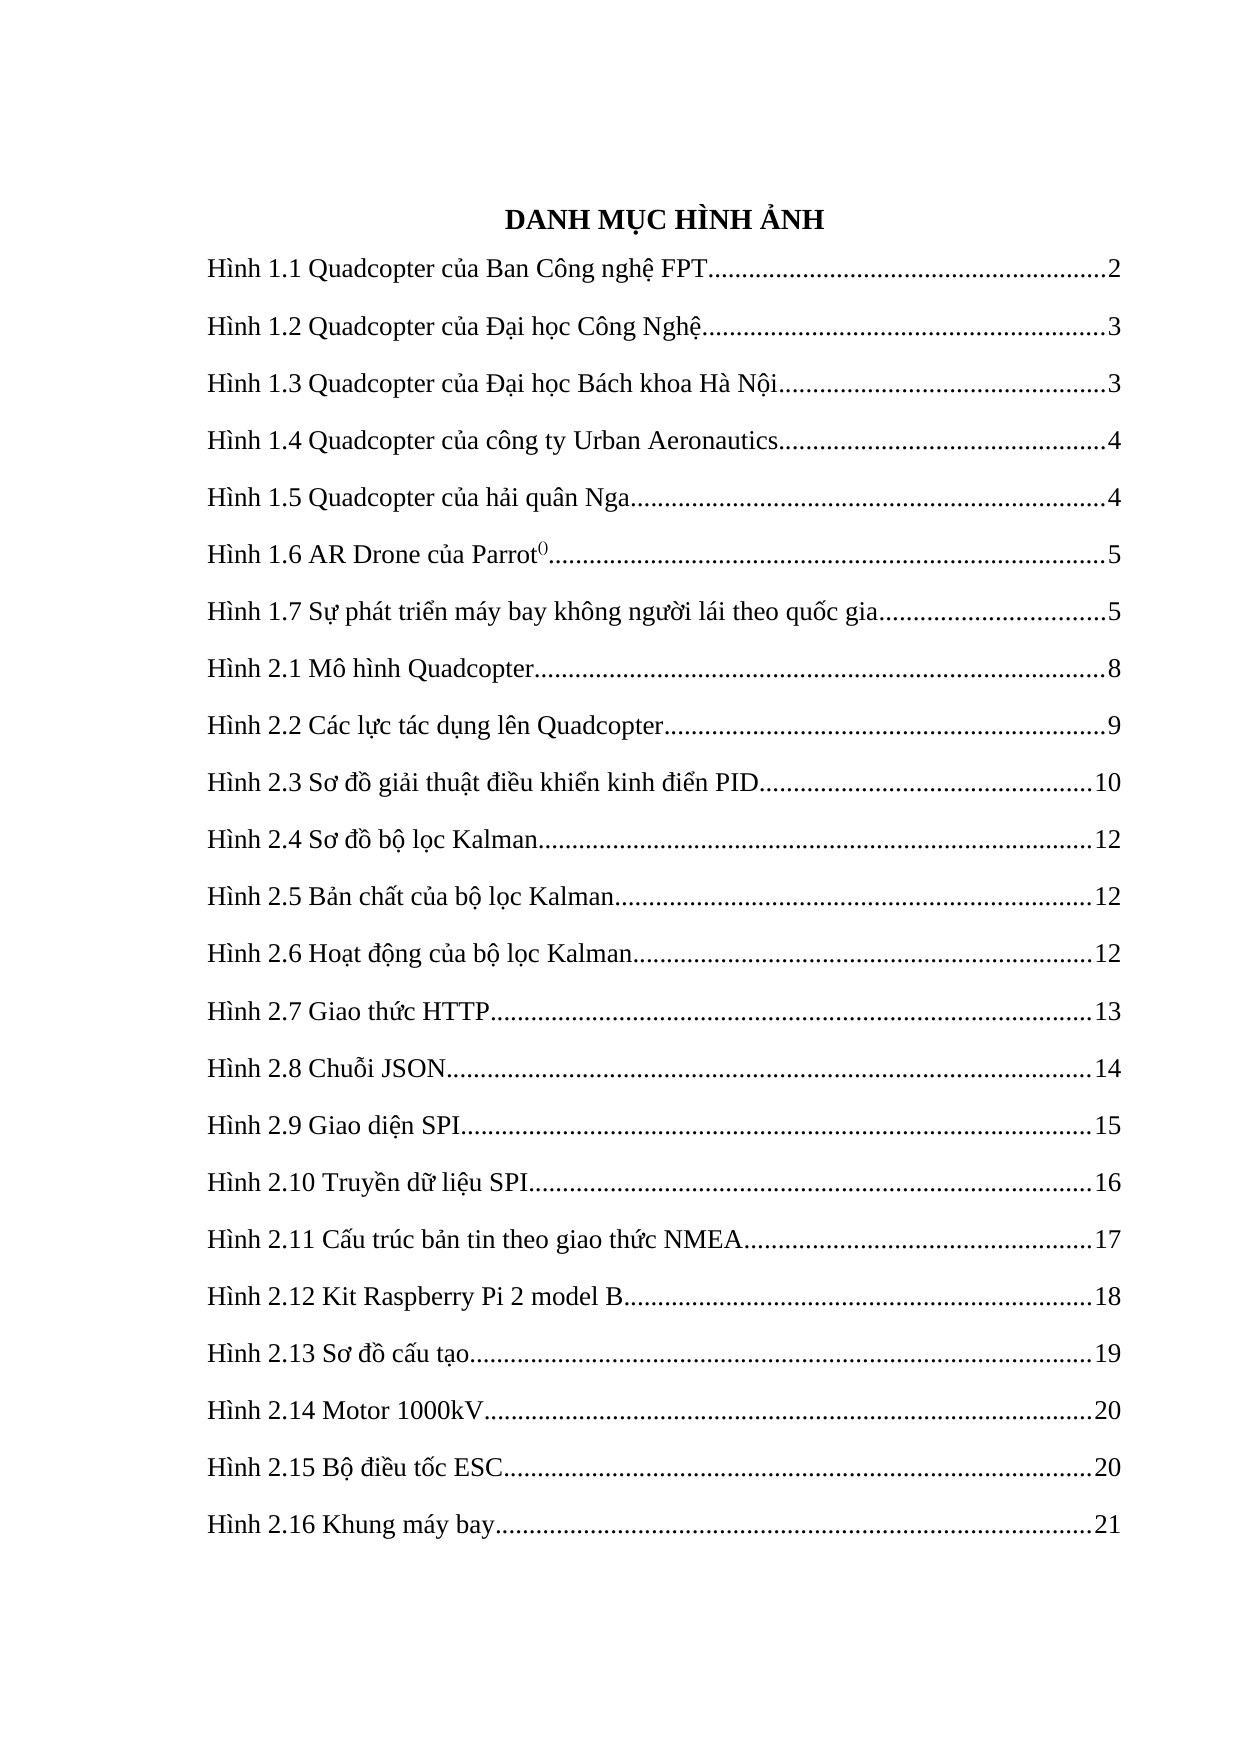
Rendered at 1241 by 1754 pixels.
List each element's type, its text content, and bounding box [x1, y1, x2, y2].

subtitle DANH MỤC HÌNH ẢNH [207, 202, 1122, 236]
